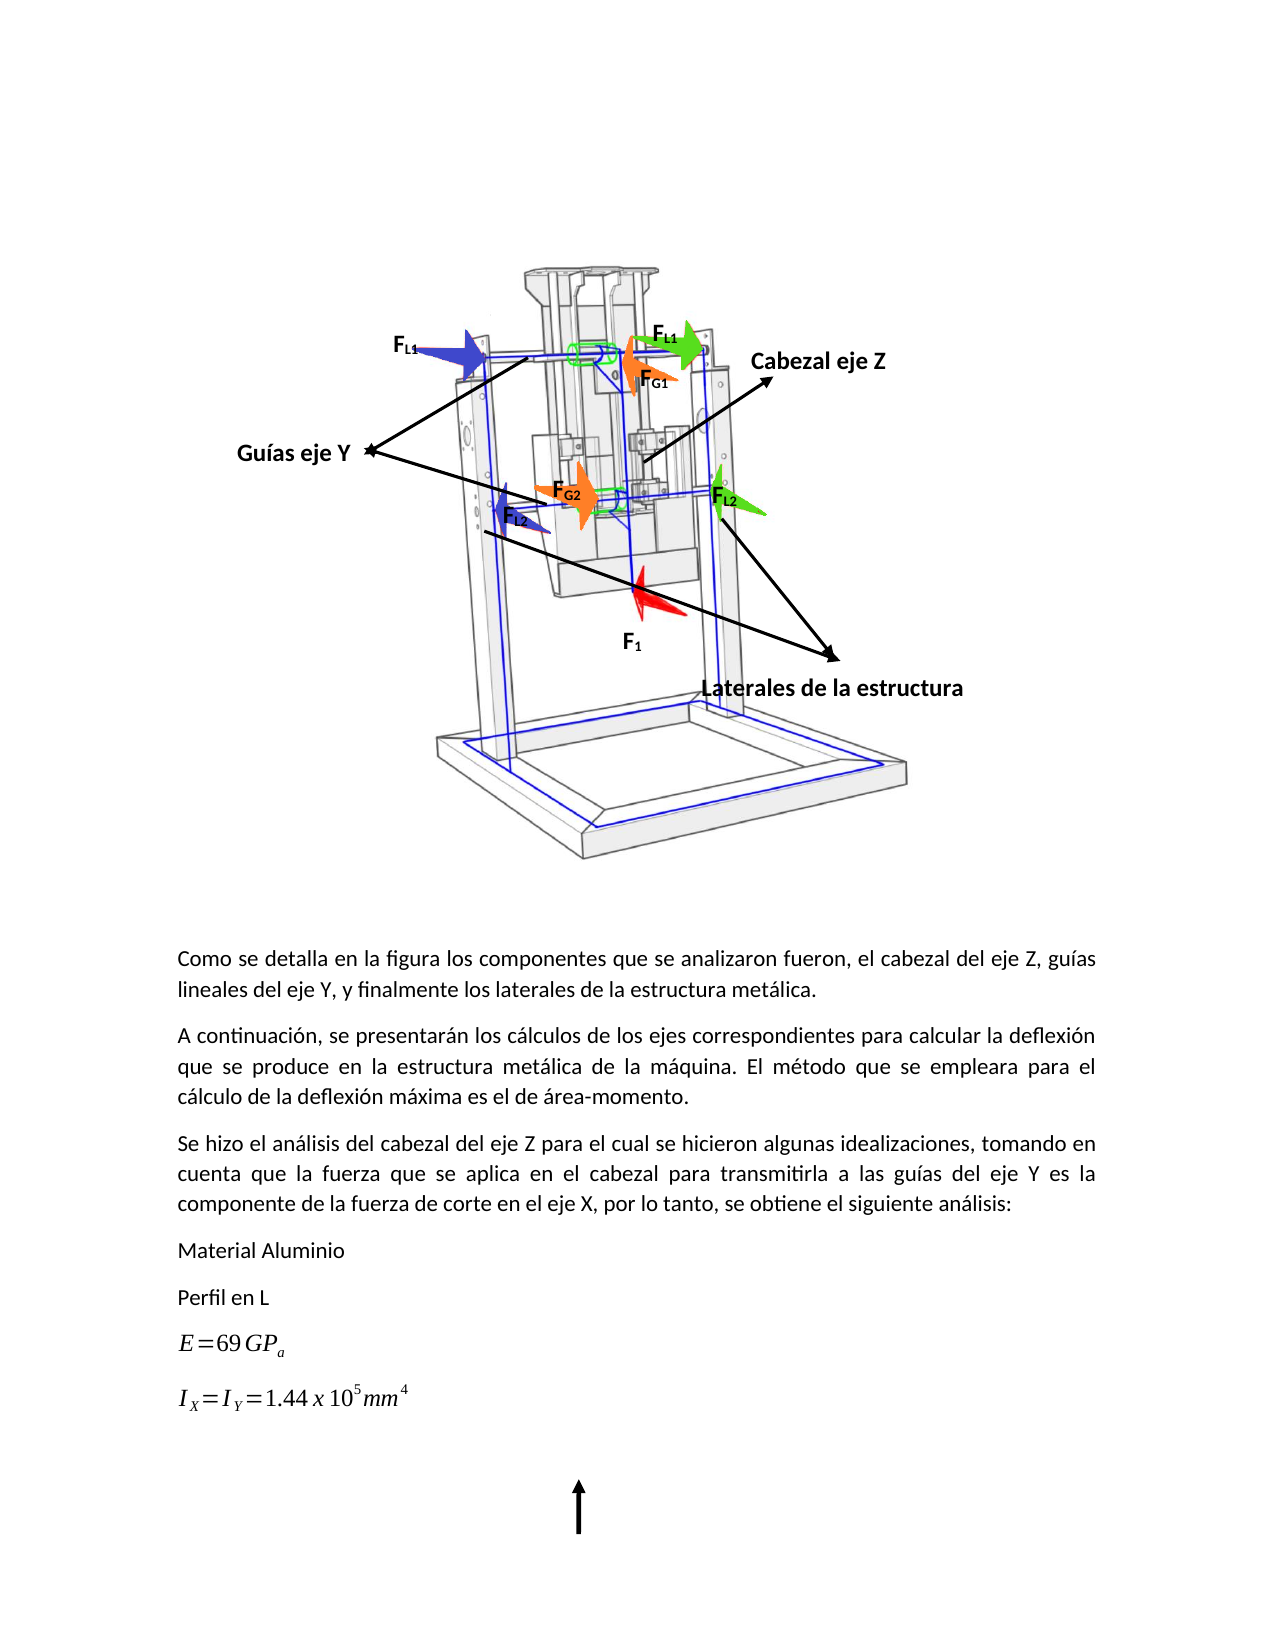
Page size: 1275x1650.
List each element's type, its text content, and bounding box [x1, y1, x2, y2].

text Material Aluminio [177, 1236, 1098, 1264]
text Se hizo el análisis del cabezal del eje Z para el cual se hicieron algunas idealizaciones, tomando en cuenta que la fuerza que se aplica en el cabezal para transmitirla a las guías del eje Y es la componente de la fuerza de corte en el eje X, por lo tanto, se obtiene el siguiente análisis: [177, 1129, 1098, 1217]
text Como se detalla en la figura los componentes que se analizaron fueron, el cabezal del eje Z, guías lineales del eje Y, y finalmente los laterales de la estructura metálica. [177, 944, 1098, 1003]
text A continuación, se presentarán los cálculos de los ejes correspondientes para calcular la deflexión que se produce en la estructura metálica de la máquina. El método que se empleara para el cálculo de la deflexión máxima es el de área-momento. [177, 1022, 1098, 1110]
text Perfil en L [177, 1283, 1098, 1311]
picture [350, 242, 935, 880]
